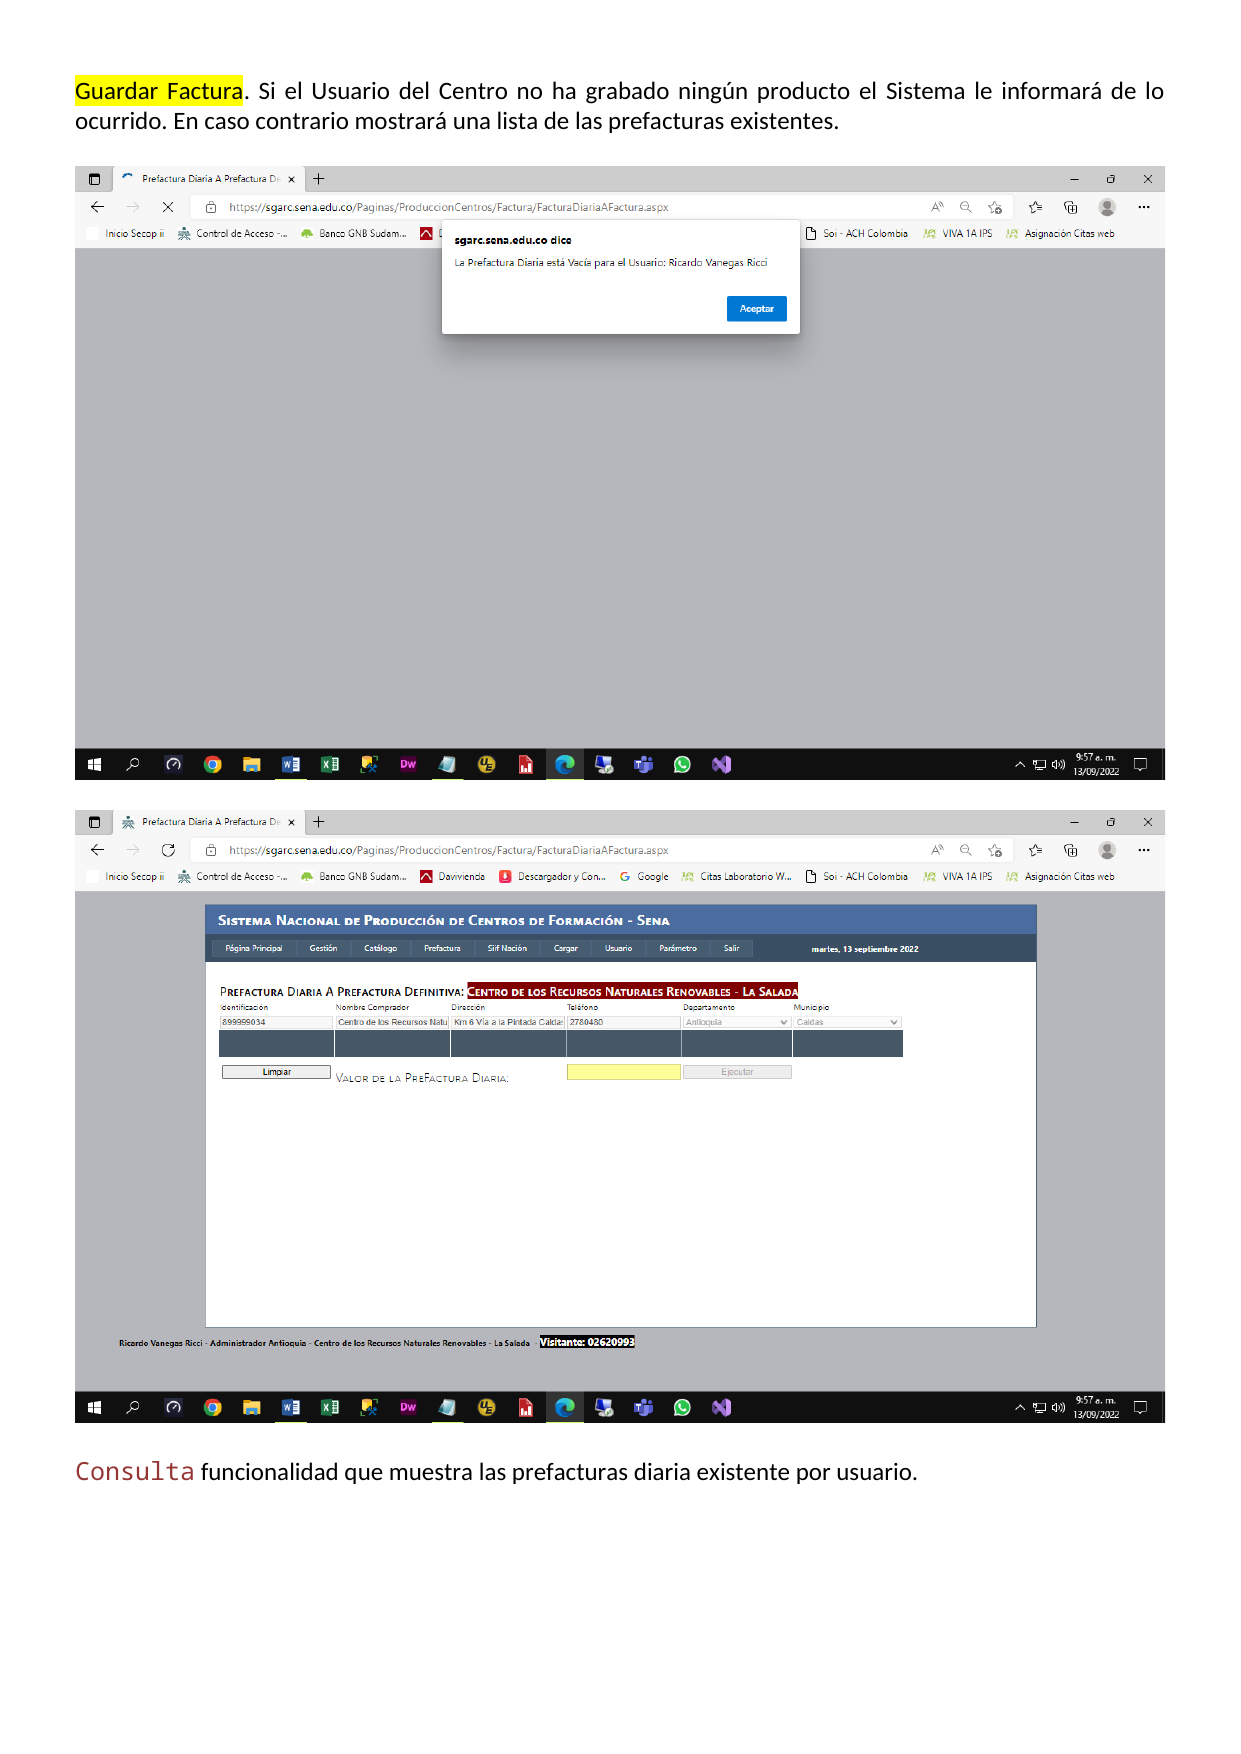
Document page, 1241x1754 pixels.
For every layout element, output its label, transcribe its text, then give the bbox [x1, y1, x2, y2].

picture [75, 810, 1166, 1423]
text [75, 75, 1165, 136]
picture [75, 166, 1166, 780]
text Consulta funcionalidad que muestra las prefacturas diaria existente por usuario. [75, 1453, 1165, 1487]
